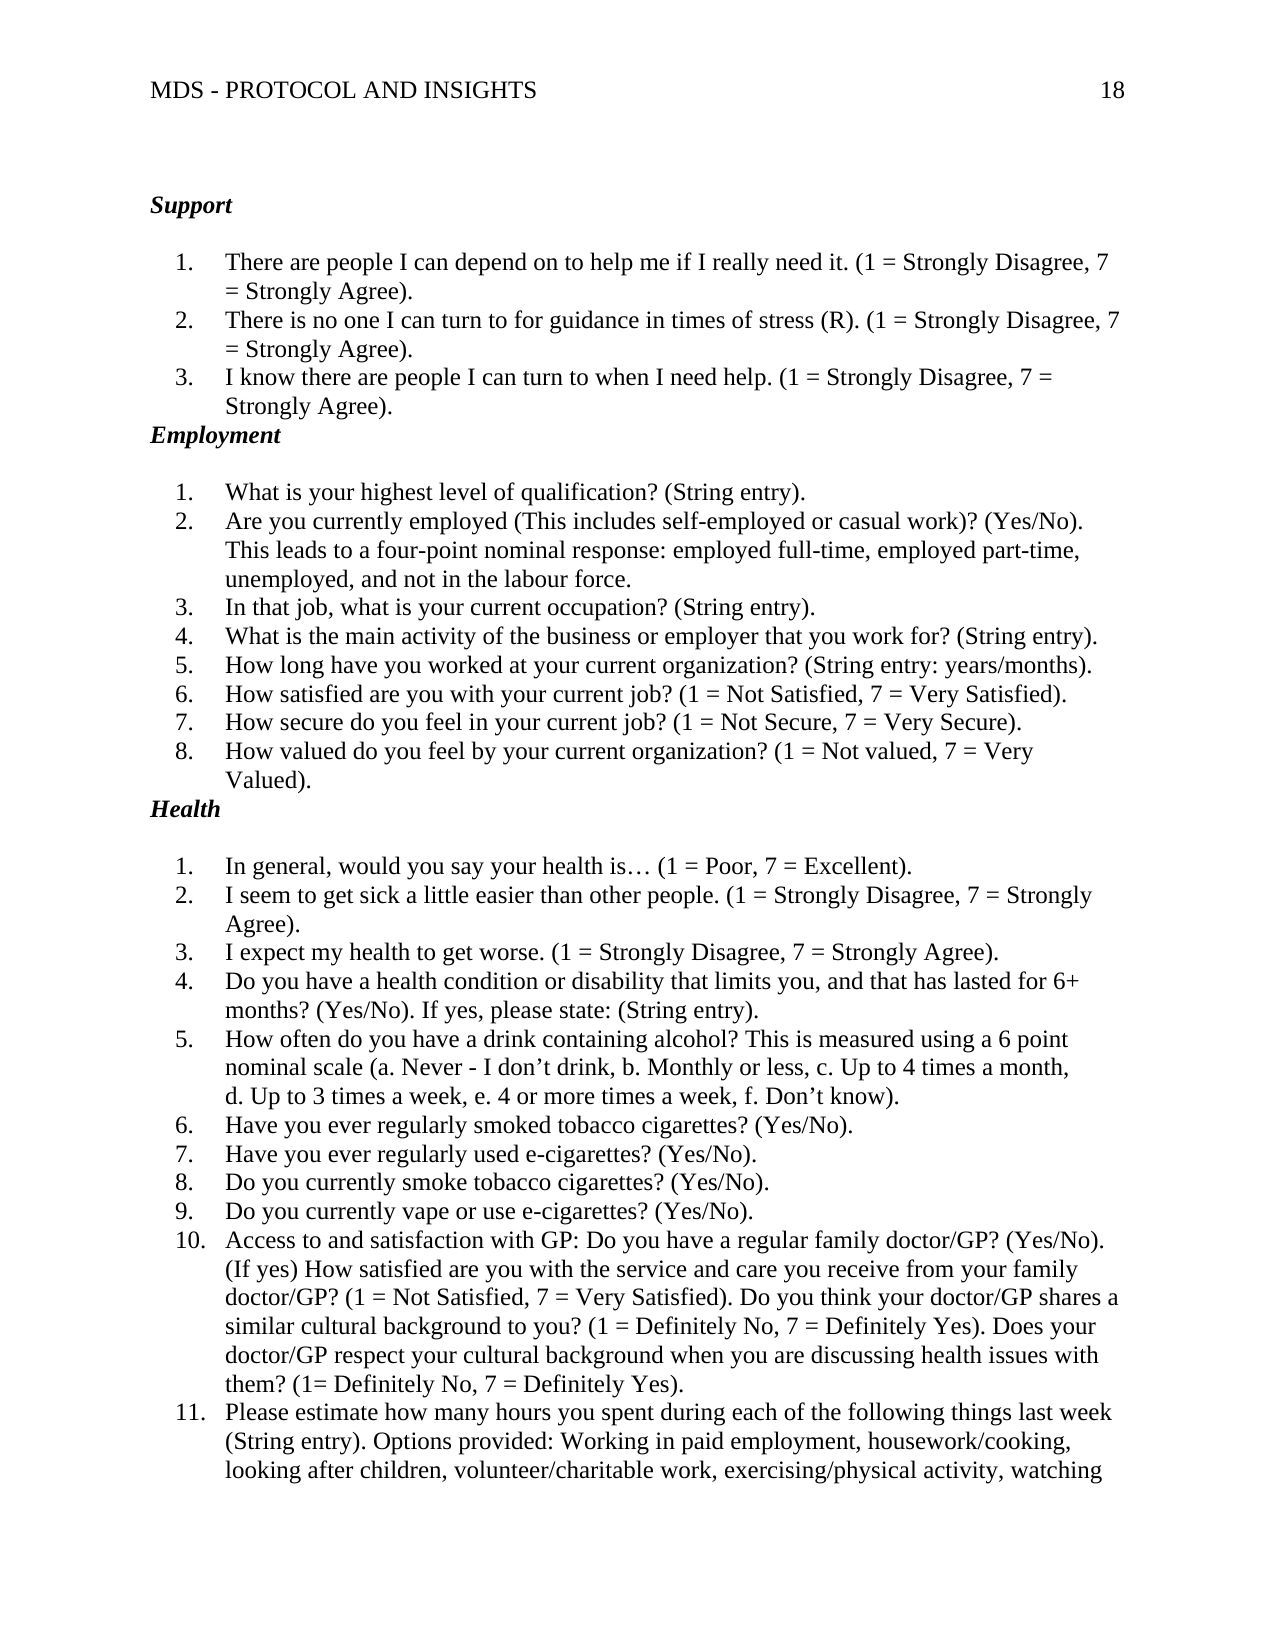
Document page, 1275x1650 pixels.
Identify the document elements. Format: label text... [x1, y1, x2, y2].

list In general, would you say your health is… (1 = Poor, 7 = Excellent). [175, 851, 1125, 880]
list I expect my health to get worse. (1 = Strongly Disagree, 7 = Strongly Agree). [175, 937, 1125, 966]
subtitle Employment [150, 420, 1125, 449]
list How satisfied are you with your current job? (1 = Not Satisfied, 7 = Very Satisfied). [175, 679, 1125, 707]
list Do you have a health condition or disability that limits you, and that has lasted for 6+ months? (Yes/No). If yes, please state: (String entry). [175, 966, 1125, 1024]
list How secure do you feel in your current job? (1 = Not Secure, 7 = Very Secure). [175, 707, 1125, 736]
list Do you currently smoke tobacco cigarettes? (Yes/No). [175, 1167, 1125, 1196]
list There are people I can depend on to help me if I really need it. (1 = Strongly Disagree, 7 = Strongly Agree). [175, 247, 1125, 305]
list What is your highest level of qualification? (String entry). [175, 477, 1125, 506]
list I seem to get sick a little easier than other people. (1 = Strongly Disagree, 7 = Strongly Agree). [175, 880, 1125, 937]
list What is the main activity of the business or employer that you work for? (String entry). [175, 621, 1125, 650]
list I know there are people I can turn to when I need help. (1 = Strongly Disagree, 7 = Strongly Agree). [175, 362, 1125, 420]
list Do you currently vape or use e-cigarettes? (Yes/No). [175, 1196, 1125, 1225]
list Access to and satisfaction with GP: Do you have a regular family doctor/GP? (Yes/No). (If yes) How satisfied are you with the service and care you receive from your family doctor/GP? (1 = Not Satisfied, 7 = Very Satisfied). Do you think your doctor/GP shares a similar cultural background to you? (1 = Definitely No, 7 = Definitely Yes). Does your doctor/GP respect your cultural background when you are discussing health issues with them? (1= Definitely No, 7 = Definitely Yes). [175, 1225, 1125, 1397]
list How valued do you feel by your current organization? (1 = Not valued, 7 = Very Valued). [175, 736, 1125, 794]
list There is no one I can turn to for guidance in times of stress (R). (1 = Strongly Disagree, 7 = Strongly Agree). [175, 305, 1125, 362]
list How long have you worked at your current organization? (String entry: years/months). [175, 650, 1125, 679]
subtitle Health [150, 794, 1125, 822]
list Have you ever regularly used e-cigarettes? (Yes/No). [175, 1139, 1125, 1167]
list How often do you have a drink containing alcohol? This is measured using a 6 point nominal scale (a. Never - I don’t drink, b. Monthly or less, c. Up to 4 times a month, d. Up to 3 times a week, e. 4 or more times a week, f. Don’t know). [175, 1024, 1125, 1110]
list In that job, what is your current occupation? (String entry). [175, 592, 1125, 621]
list Have you ever regularly smoked tobacco cigarettes? (Yes/No). [175, 1110, 1125, 1139]
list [175, 1397, 1125, 1484]
list Are you currently employed (This includes self-employed or casual work)? (Yes/No). This leads to a four-point nominal response: employed full-time, employed part-time, unemployed, and not in the labour force. [175, 506, 1125, 592]
subtitle Support [150, 190, 1125, 219]
